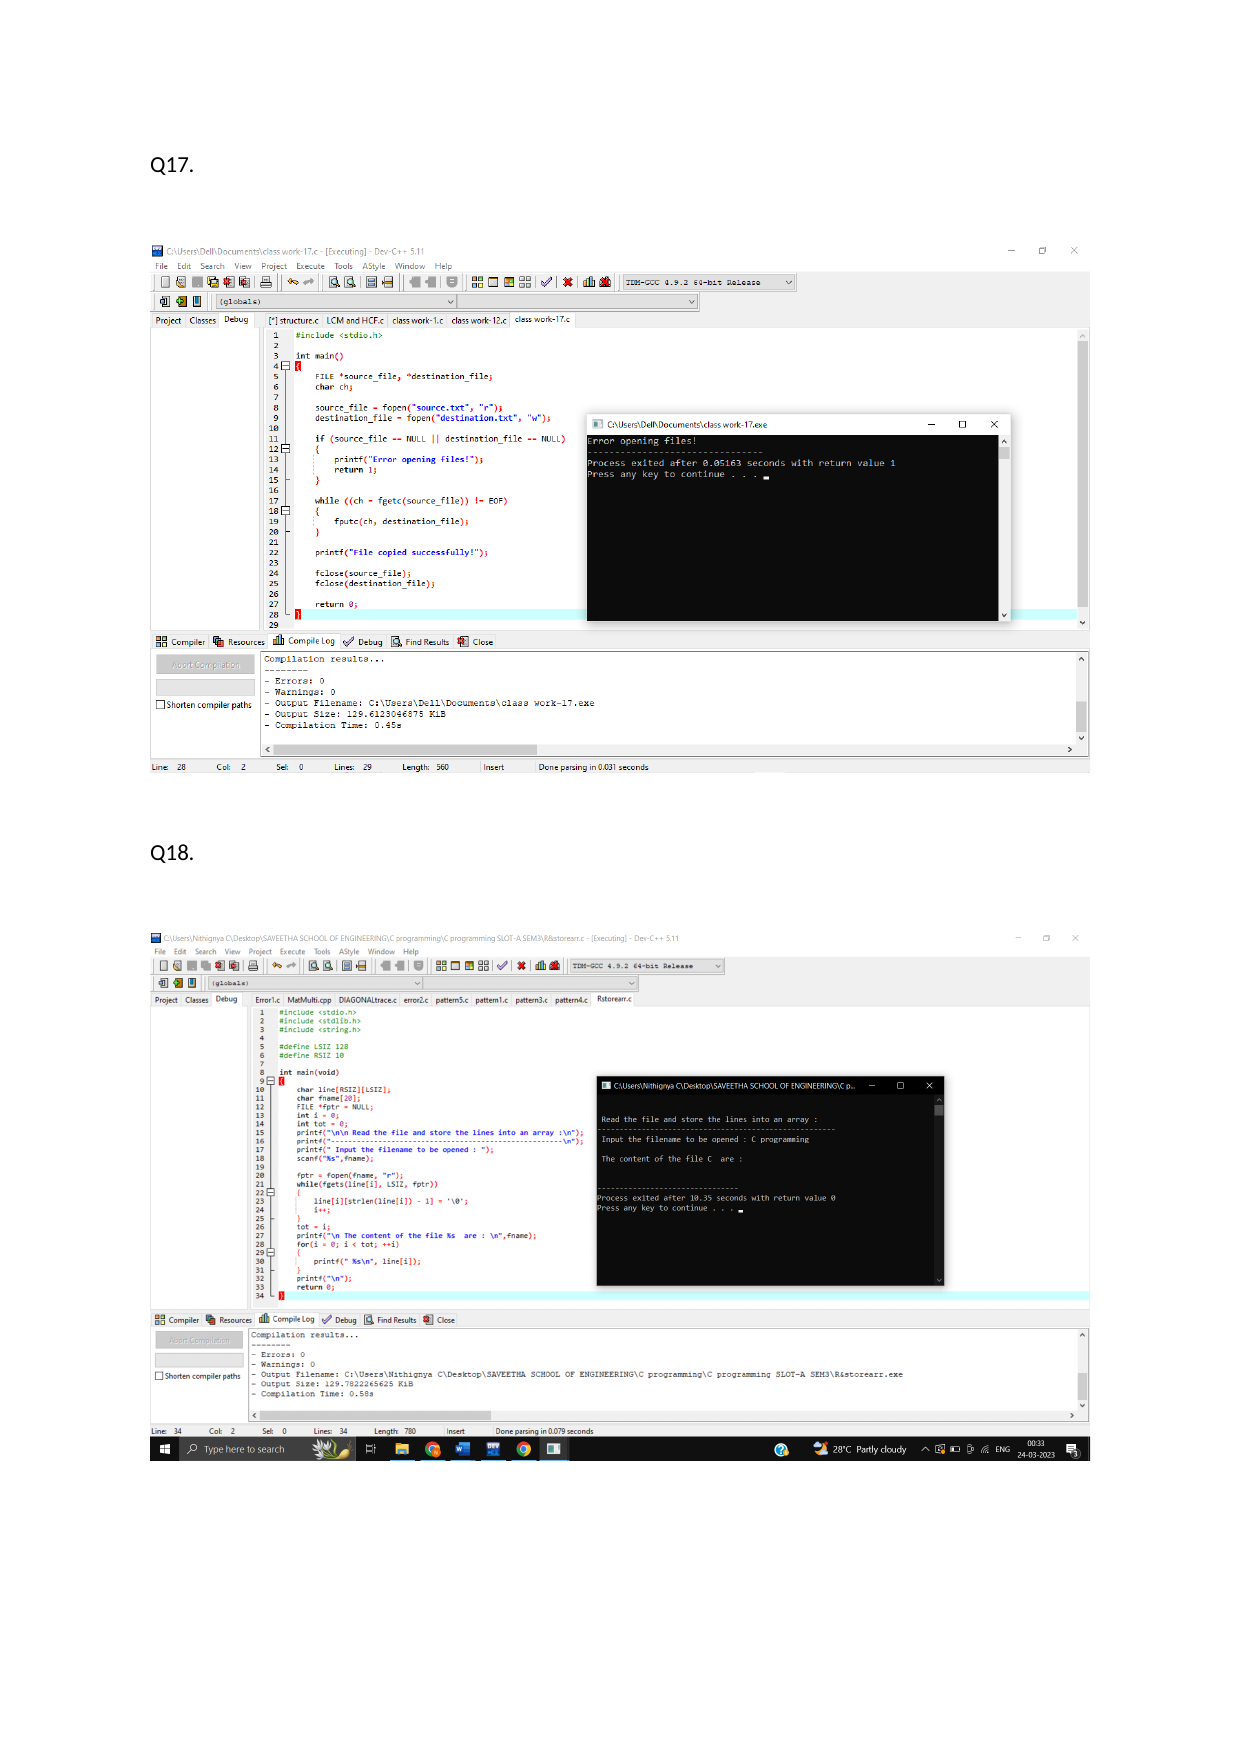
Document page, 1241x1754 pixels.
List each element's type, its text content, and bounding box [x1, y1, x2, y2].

picture [150, 931, 1091, 1461]
text Q18. [150, 838, 1090, 866]
picture [150, 243, 1091, 773]
text Q17. [150, 150, 1090, 178]
